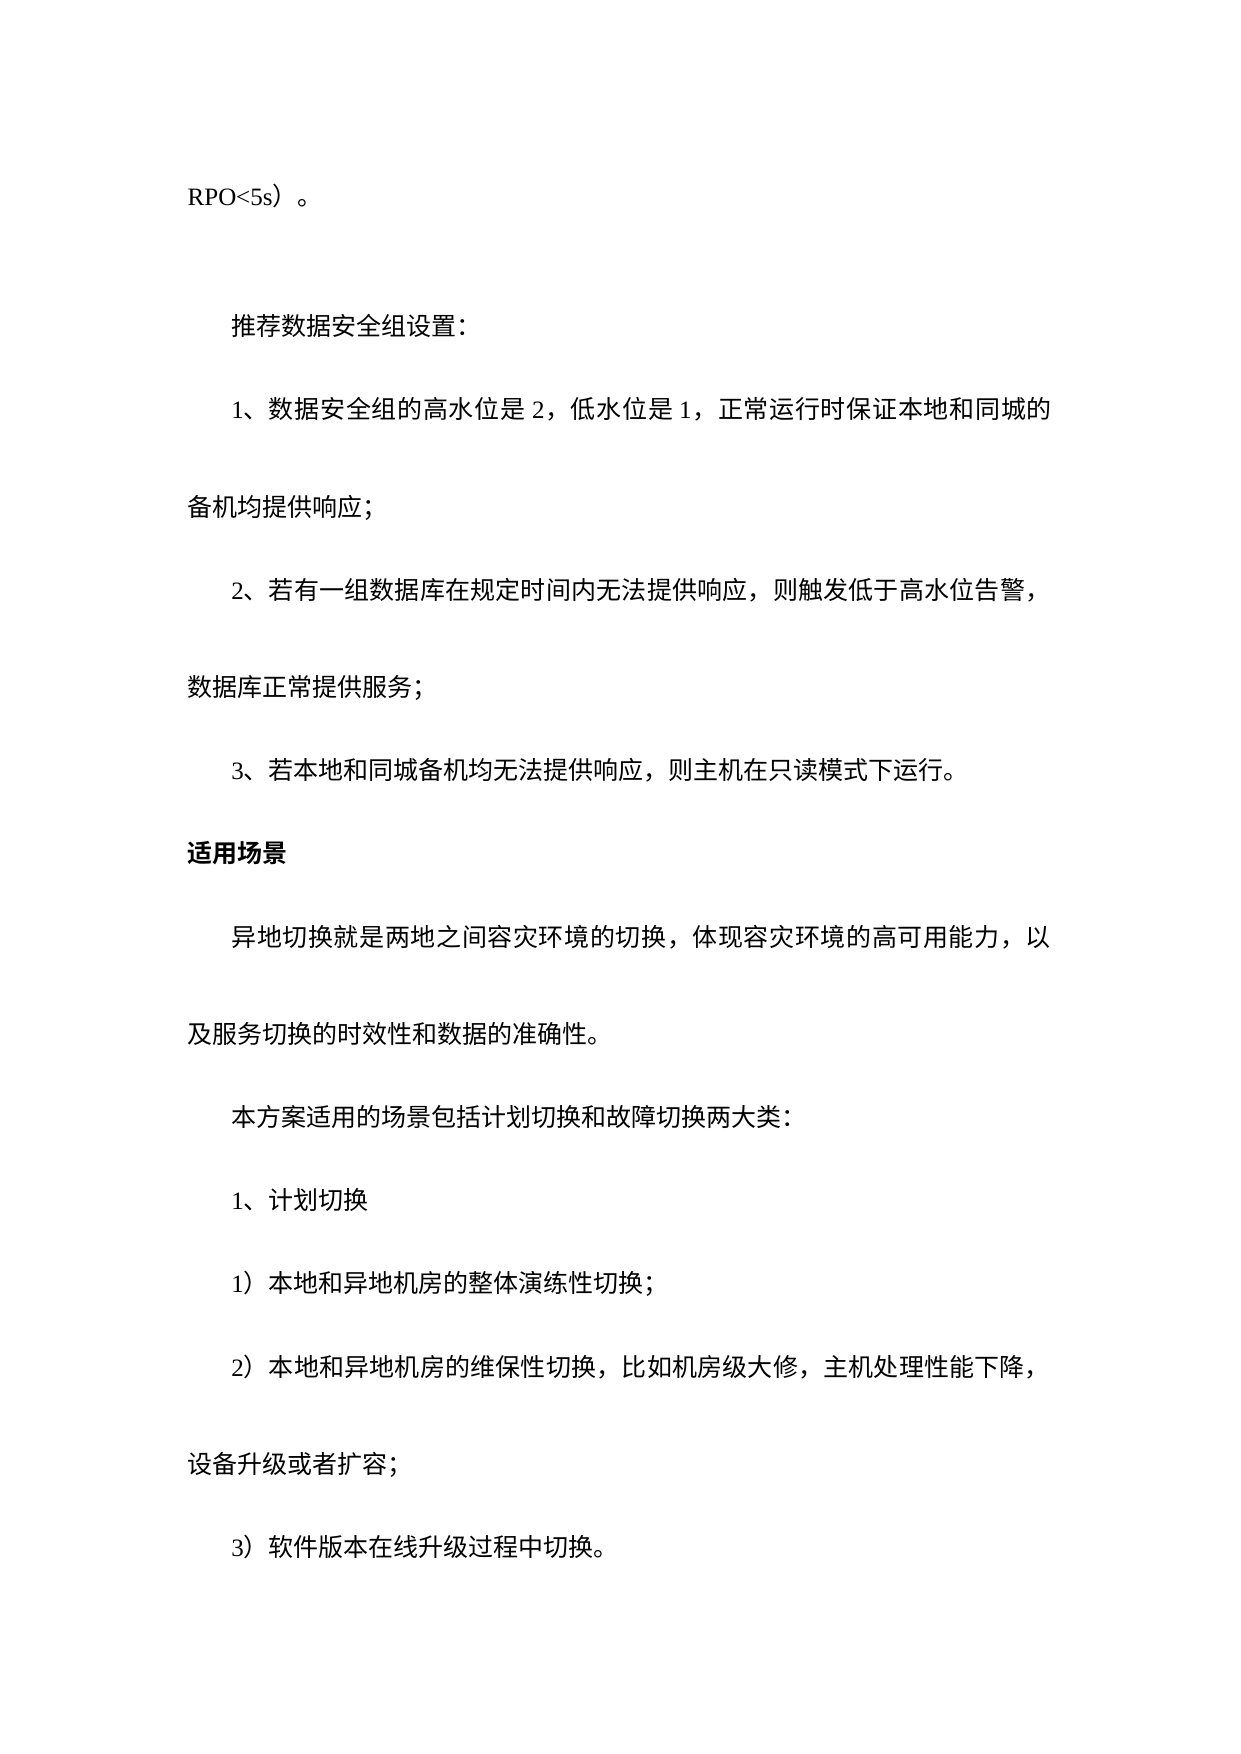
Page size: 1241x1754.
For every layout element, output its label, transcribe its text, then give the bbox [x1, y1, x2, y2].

list 数据安全组的高水位是2，低水位是1，正常运行时保证本地和同城的备机均提供响应； [187, 375, 1053, 538]
text 异地切换就是两地之间容灾环境的切换，体现容灾环境的高可用能力，以及服务切换的时效性和数据的准确性。 [187, 903, 1053, 1065]
list 计划切换 [187, 1166, 1053, 1231]
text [187, 162, 1053, 227]
list 若有一组数据库在规定时间内无法提供响应，则触发低于高水位告警，数据库正常提供服务； [187, 556, 1053, 718]
list 若本地和同城备机均无法提供响应，则主机在只读模式下运行。 [187, 736, 1053, 801]
subtitle 适用场景 [187, 819, 1053, 884]
list 软件版本在线升级过程中切换。 [187, 1513, 1053, 1578]
text 本方案适用的场景包括计划切换和故障切换两大类： [187, 1083, 1053, 1148]
list 本地和异地机房的整体演练性切换； [187, 1249, 1053, 1314]
list 本地和异地机房的维保性切换，比如机房级大修，主机处理性能下降，设备升级或者扩容； [187, 1333, 1053, 1495]
text 推荐数据安全组设置： [187, 292, 1053, 357]
